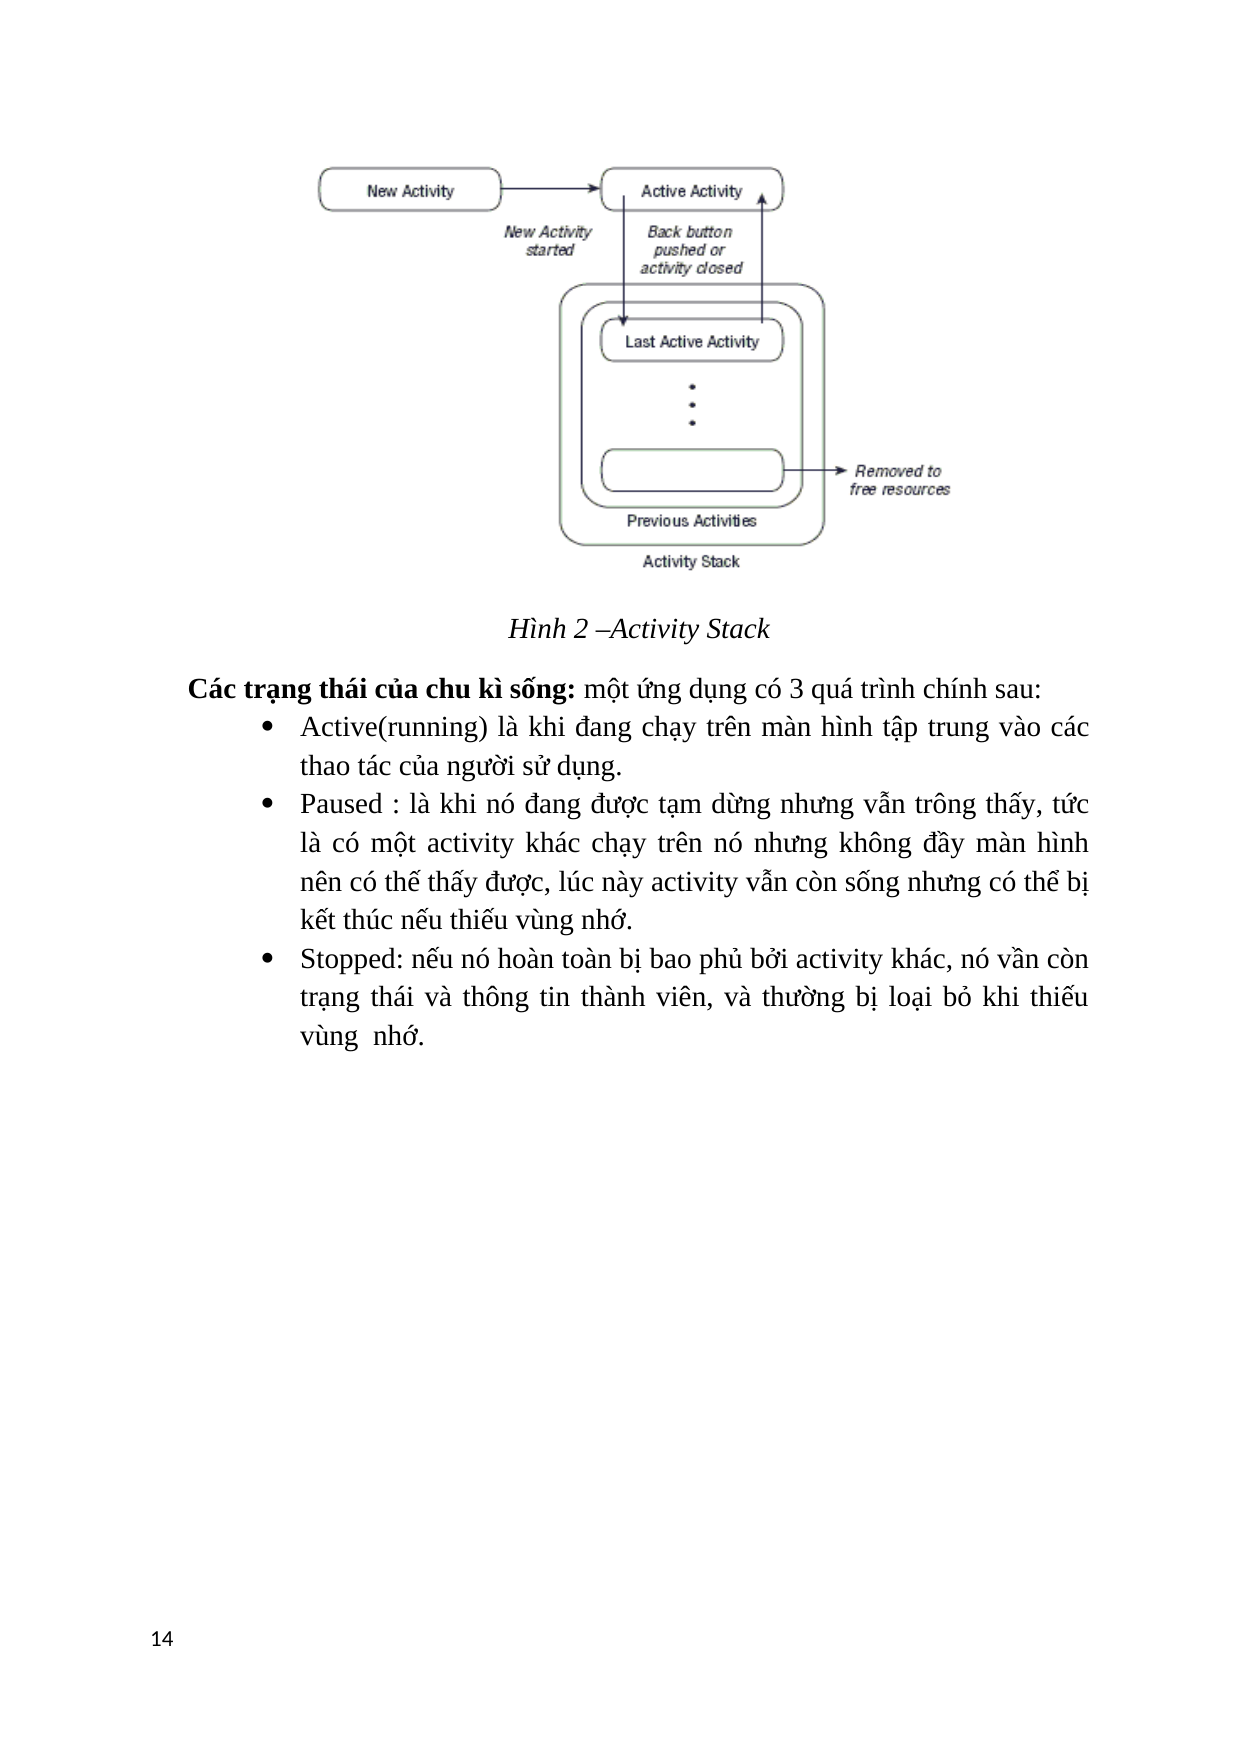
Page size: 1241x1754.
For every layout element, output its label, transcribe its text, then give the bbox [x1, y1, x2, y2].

list Active(running) là khi đang chạy trên màn hình tập trung vào các thao tác của người sử dụng. [262, 709, 1090, 782]
list Paused : là khi nó đang được tạm dừng nhưng vẫn trông thấy, tức là có một activity khác chạy trên nó nhưng không đầy màn hình nên có thế thấy được, lúc này activity vẫn còn sống nhưng có thể bị kết thúc nếu thiếu vùng nhớ. [262, 787, 1090, 936]
text Hình 2 –Activity Stack [187, 611, 1090, 645]
text Các trạng thái của chu kì sống: một ứng dụng có 3 quá trình chính sau: [150, 671, 1090, 704]
picture [293, 150, 984, 587]
list Stopped: nếu nó hoàn toàn bị bao phủ bởi activity khác, nó vần còn trạng thái và thông tin thành viên, và thường bị loại bỏ khi thiếu vùng nhớ. [262, 941, 1090, 1052]
